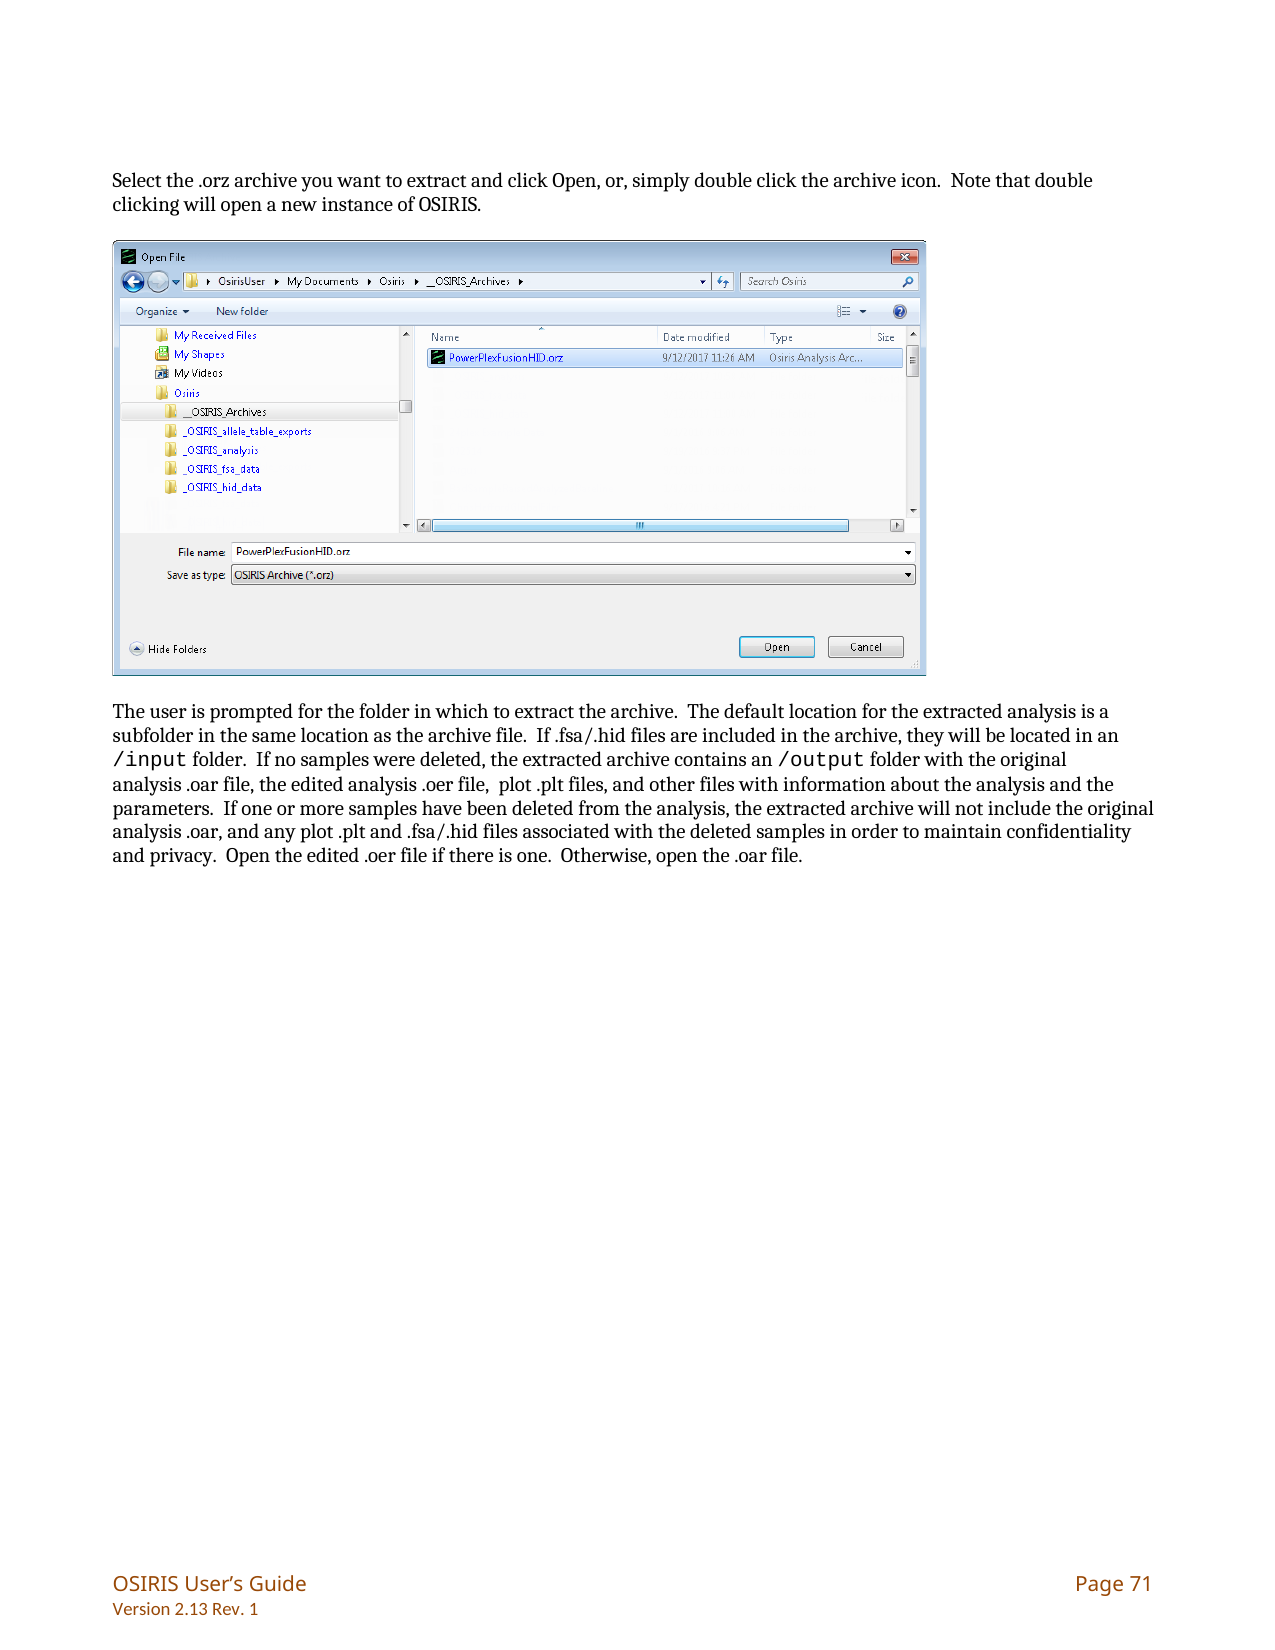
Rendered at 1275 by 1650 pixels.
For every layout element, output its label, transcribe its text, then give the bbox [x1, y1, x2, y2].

picture [112, 240, 927, 676]
text The user is prompted for the folder in which to extract the archive. The default location for the extracted analysis is a subfolder in the same location as the archive file. If .fsa/.hid files are included in the archive, they will be located in an /input folder. If no samples were deleted, the extracted archive contains an /output folder with the original analysis .oar file, the edited analysis .oer file, plot .plt files, and other files with information about the analysis and the parameters. If one or more samples have been deleted from the analysis, the extracted archive will not include the original analysis .oar, and any plot .plt and .fsa/.hid files associated with the deleted samples in order to maintain confidentiality and privacy. Open the edited .oer file if there is one. Otherwise, open the .oar file. [112, 699, 1162, 868]
text Select the .orz archive you want to extract and click Open, or, simply double click the archive icon. Note that double clicking will open a new instance of OSIRIS. [112, 168, 1162, 216]
